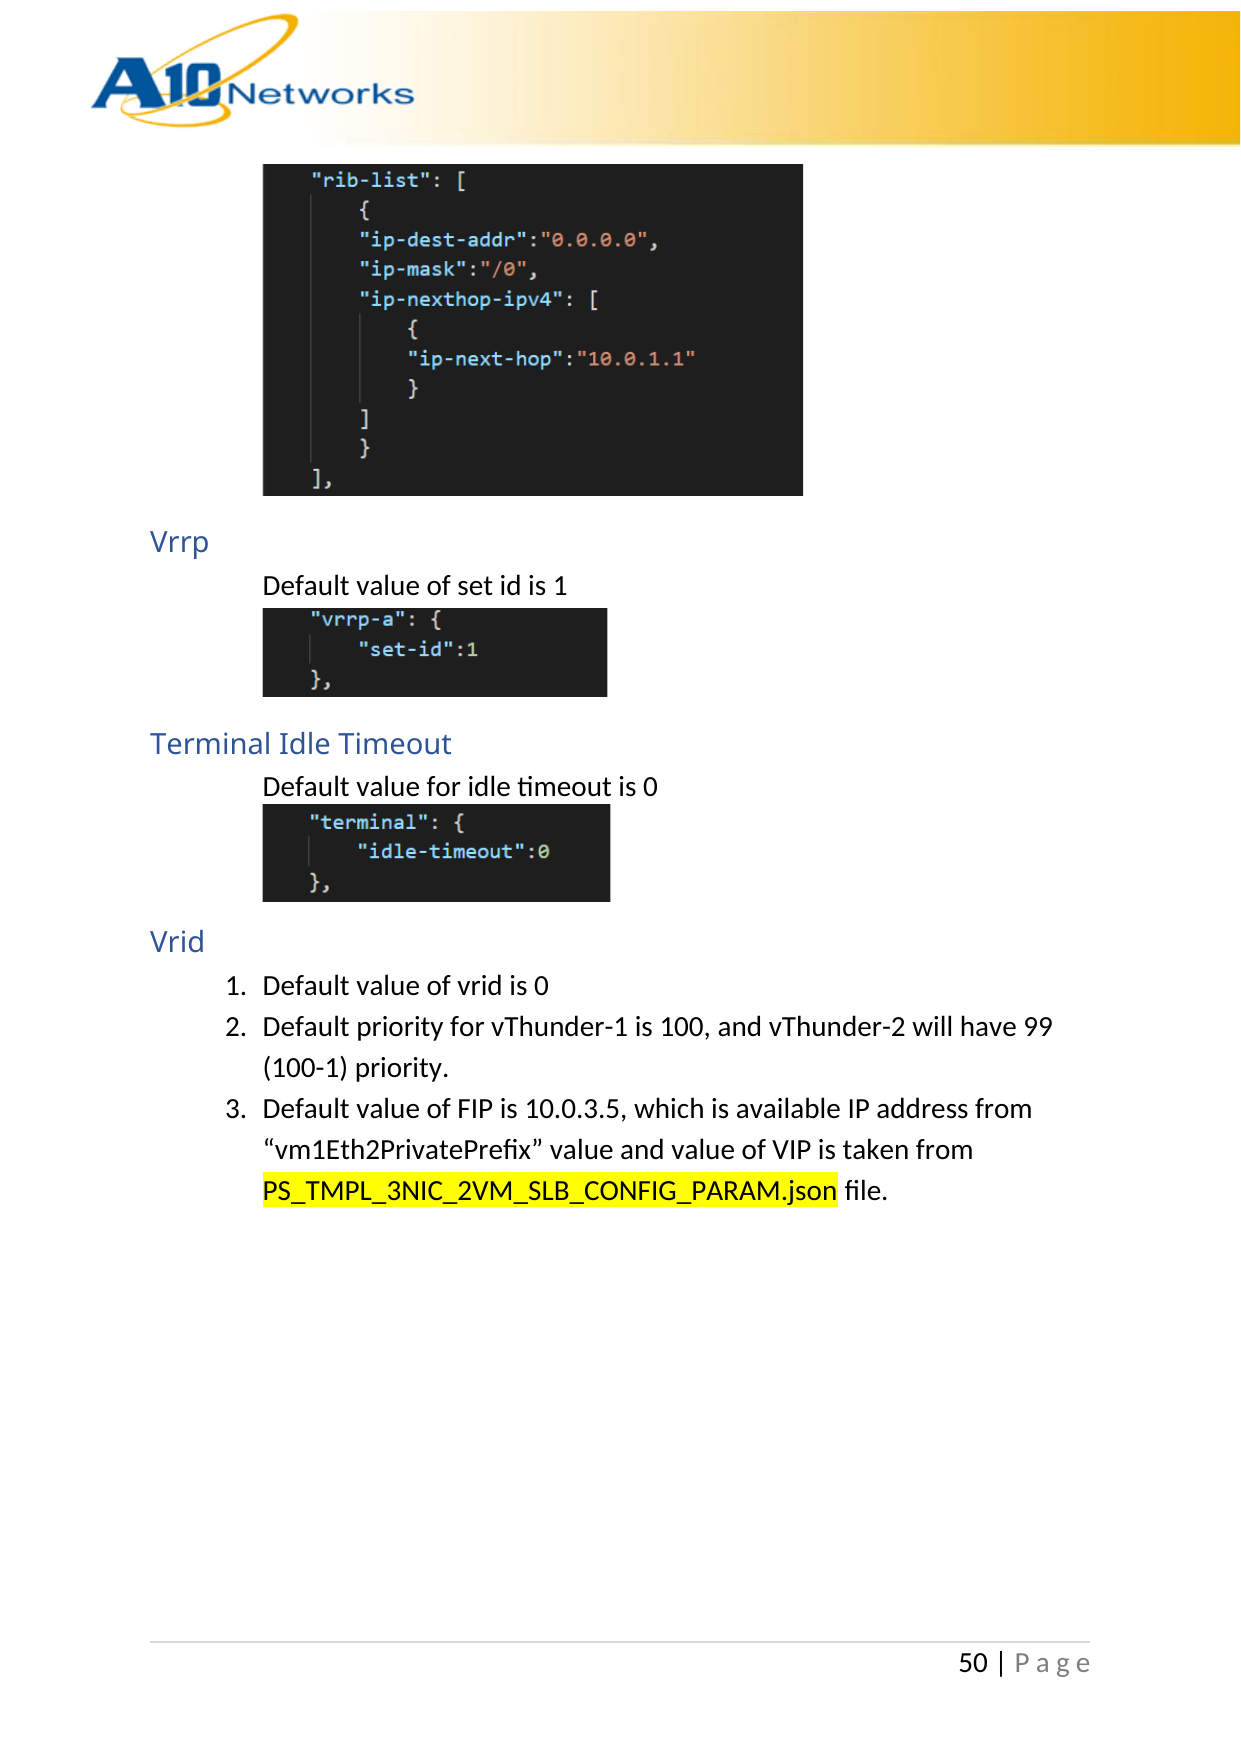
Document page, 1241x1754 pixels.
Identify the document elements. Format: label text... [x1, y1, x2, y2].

list Default priority for vThunder-1 is 100, and vThunder-2 will have 99 (100-1) priority. [225, 1008, 1090, 1085]
subtitle Terminal Idle Timeout [150, 723, 1090, 763]
text Default value for idle timeout is 0 [262, 768, 1090, 804]
picture [262, 804, 611, 902]
subtitle Vrrp [150, 522, 1090, 561]
list Default value of FIP is 10.0.3.5, which is available IP address from “vm1Eth2PrivatePrefix” value and value of VIP is taken from PS_TMPL_3NIC_2VM_SLB_CONFIG_PARAM.json file. [225, 1090, 1090, 1207]
picture [262, 164, 804, 496]
picture [0, 11, 1241, 147]
subtitle Vrid [150, 922, 1090, 961]
list Default value of vrid is 0 [225, 967, 1090, 1003]
list Default value of set id is 1 [262, 567, 1090, 603]
picture [262, 608, 608, 697]
